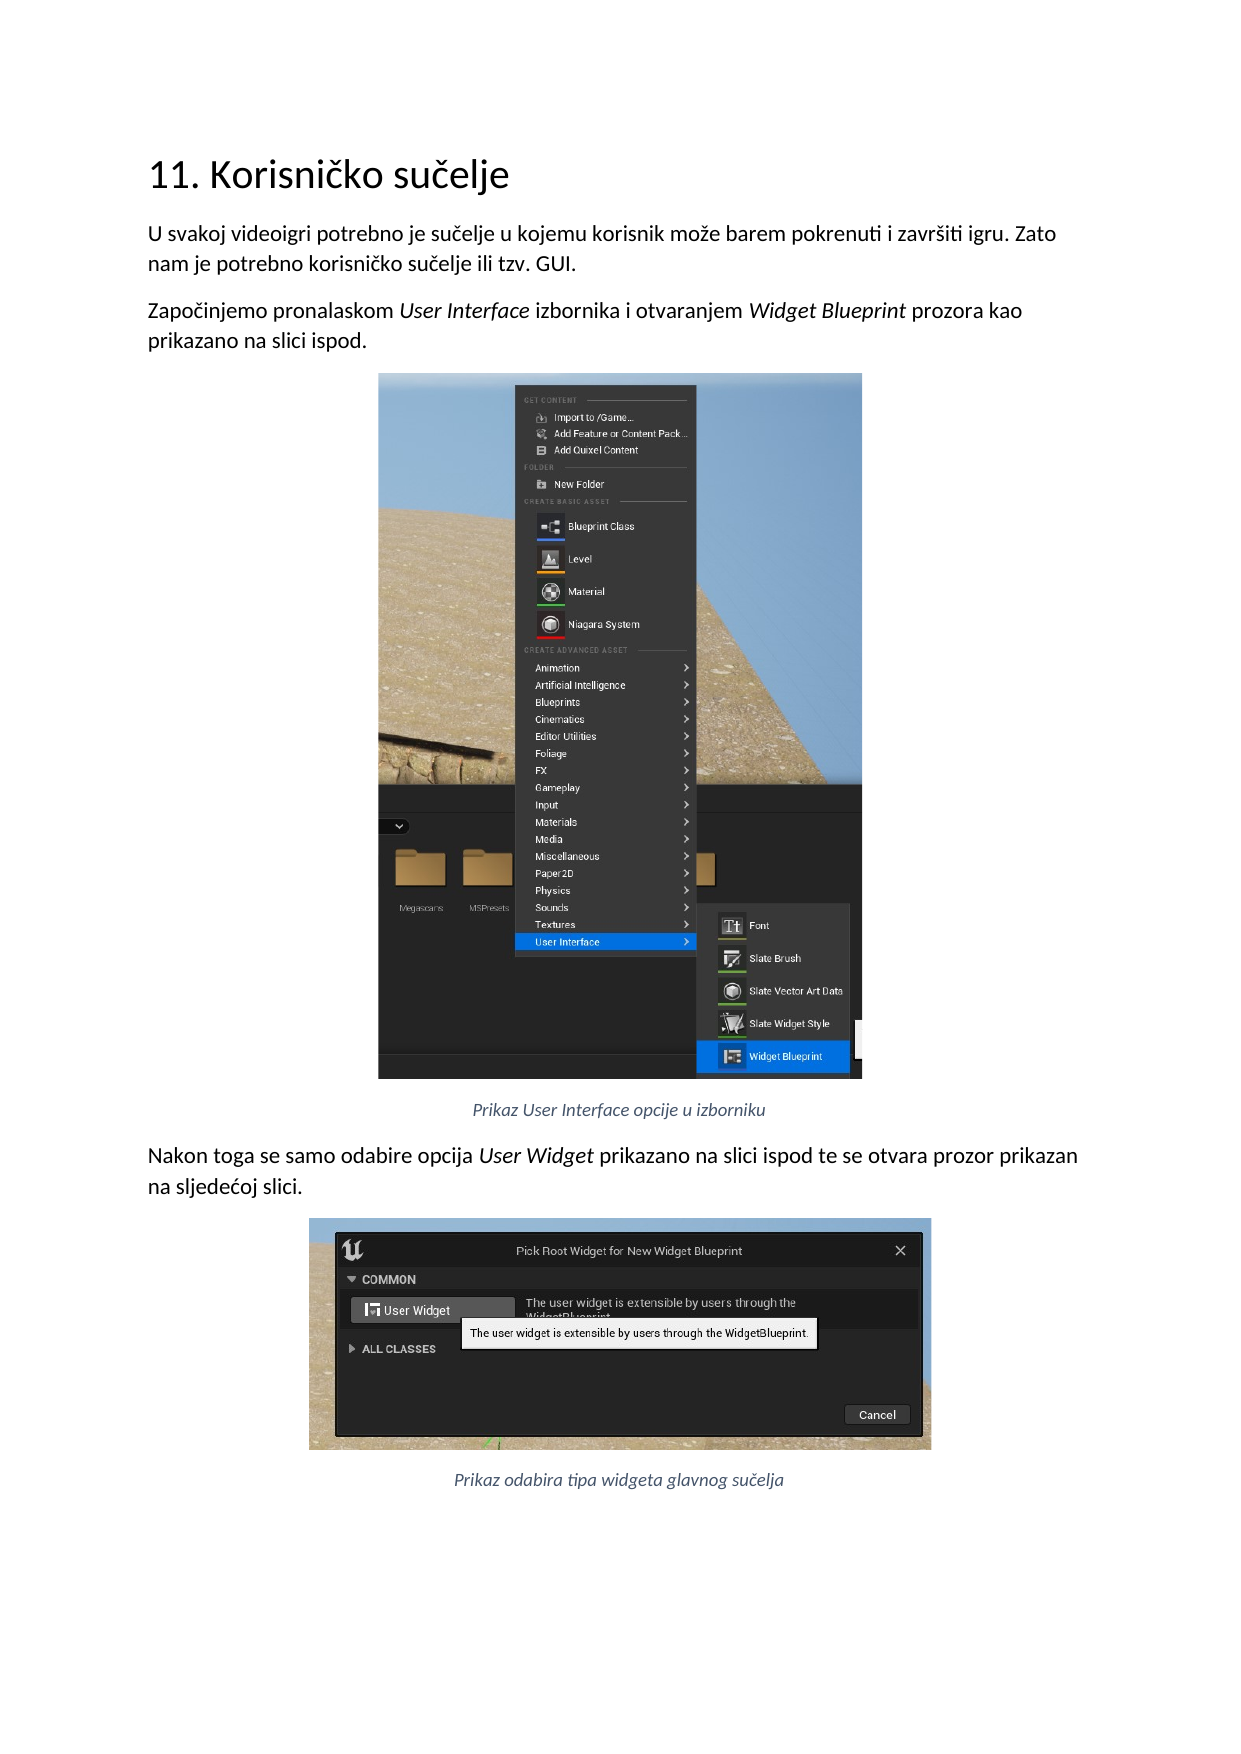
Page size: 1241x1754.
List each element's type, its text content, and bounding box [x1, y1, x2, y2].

text Prikaz User Interface opcije u izborniku [148, 1098, 1093, 1121]
text Nakon toga se samo odabire opcija User Widget prikazano na slici ispod te se otvara prozor prikazan na sljedećoj slici. [148, 1142, 1093, 1200]
picture [378, 373, 863, 1079]
text 11. Korisničko sučelje [148, 148, 1093, 198]
picture [309, 1218, 932, 1450]
text Započinjemo pronalaskom User Interface izbornika i otvaranjem Widget Blueprint prozora kao prikazano na slici ispod. [148, 296, 1093, 354]
text Prikaz odabira tipa widgeta glavnog sučelja [148, 1468, 1093, 1491]
text U svakoj videoigri potrebno je sučelje u kojemu korisnik može barem pokrenuti i završiti igru. Zato nam je potrebno korisničko sučelje ili tzv. GUI. [148, 219, 1093, 277]
